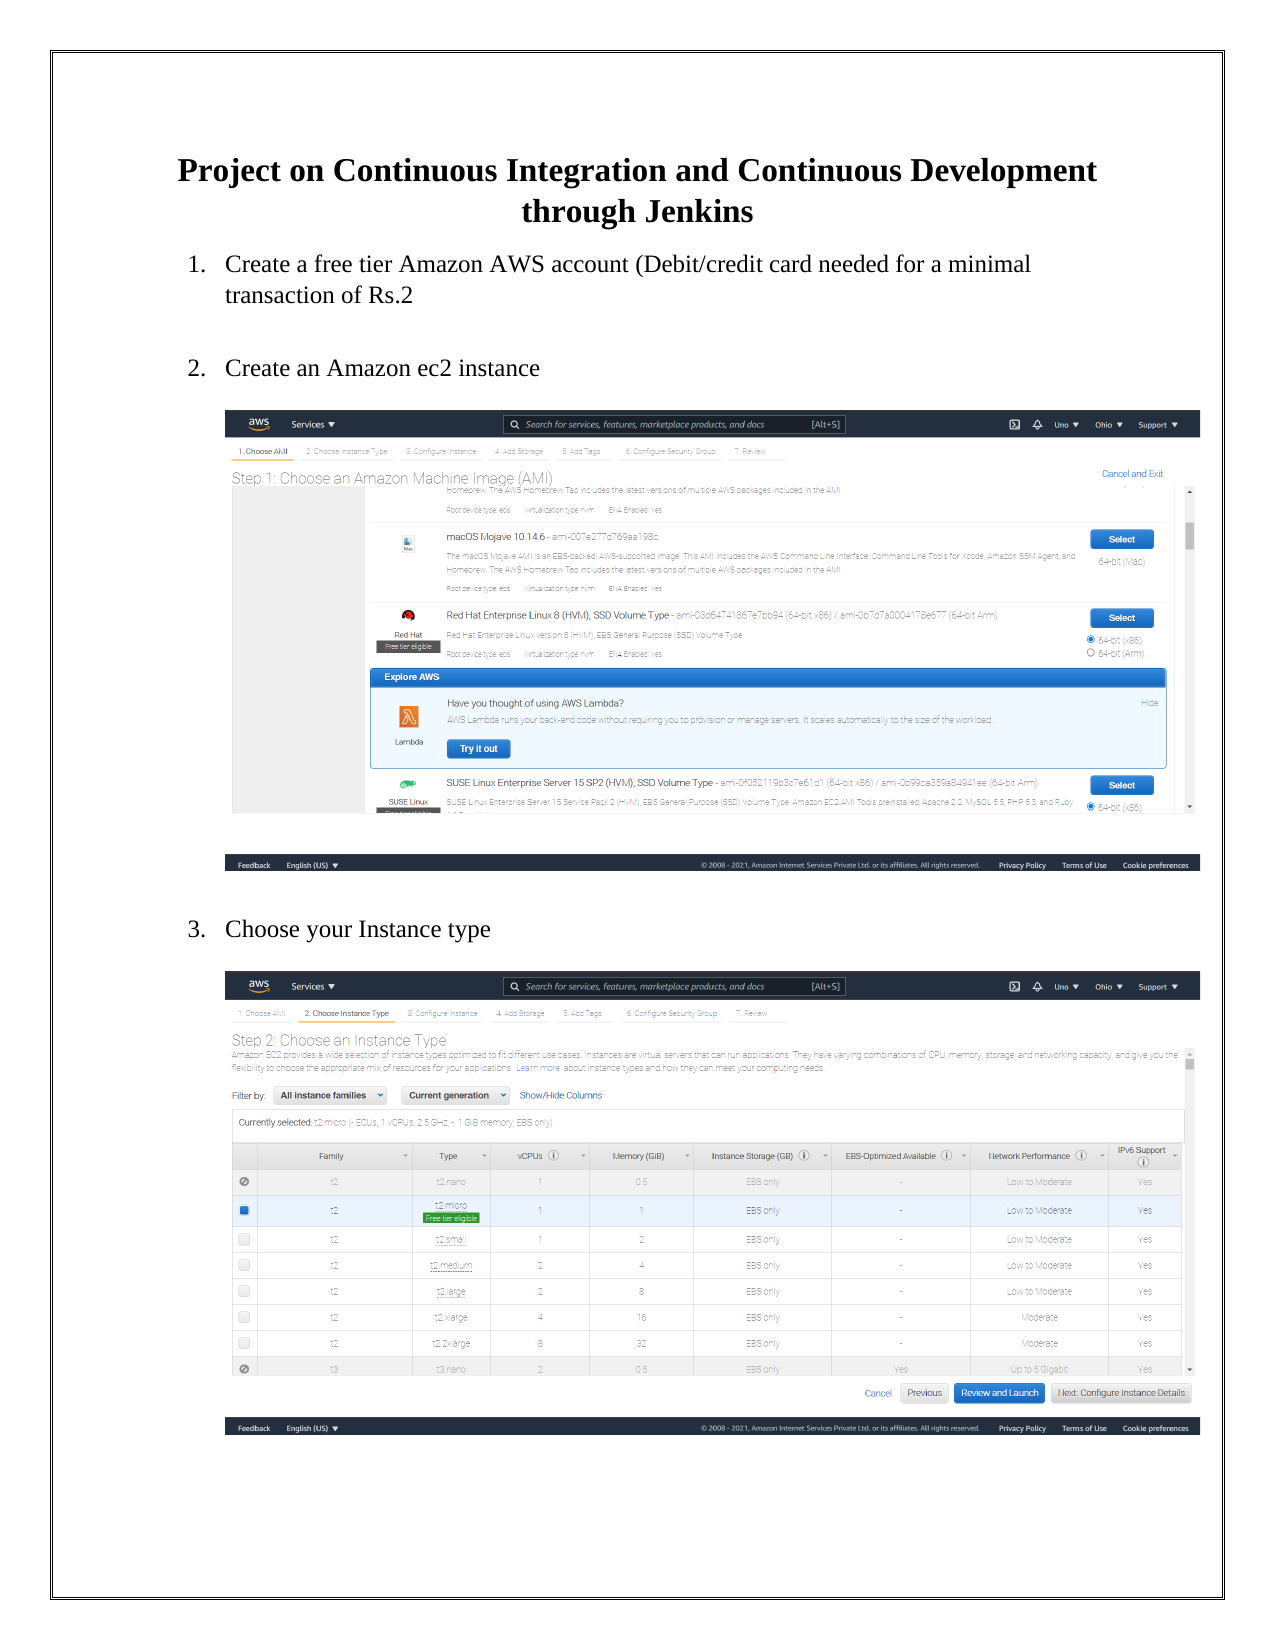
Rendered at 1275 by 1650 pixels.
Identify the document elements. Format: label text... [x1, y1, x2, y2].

list Create an Amazon ec2 instance [187, 353, 1125, 382]
text Project on Continuous Integration and Continuous Development through Jenkins [150, 150, 1125, 230]
picture [225, 410, 1200, 871]
list Create a free tier Amazon AWS account (Debit/credit card needed for a minimal transaction of Rs.2 [187, 249, 1125, 309]
picture [225, 971, 1200, 1435]
list Choose your Instance type [187, 914, 1125, 943]
